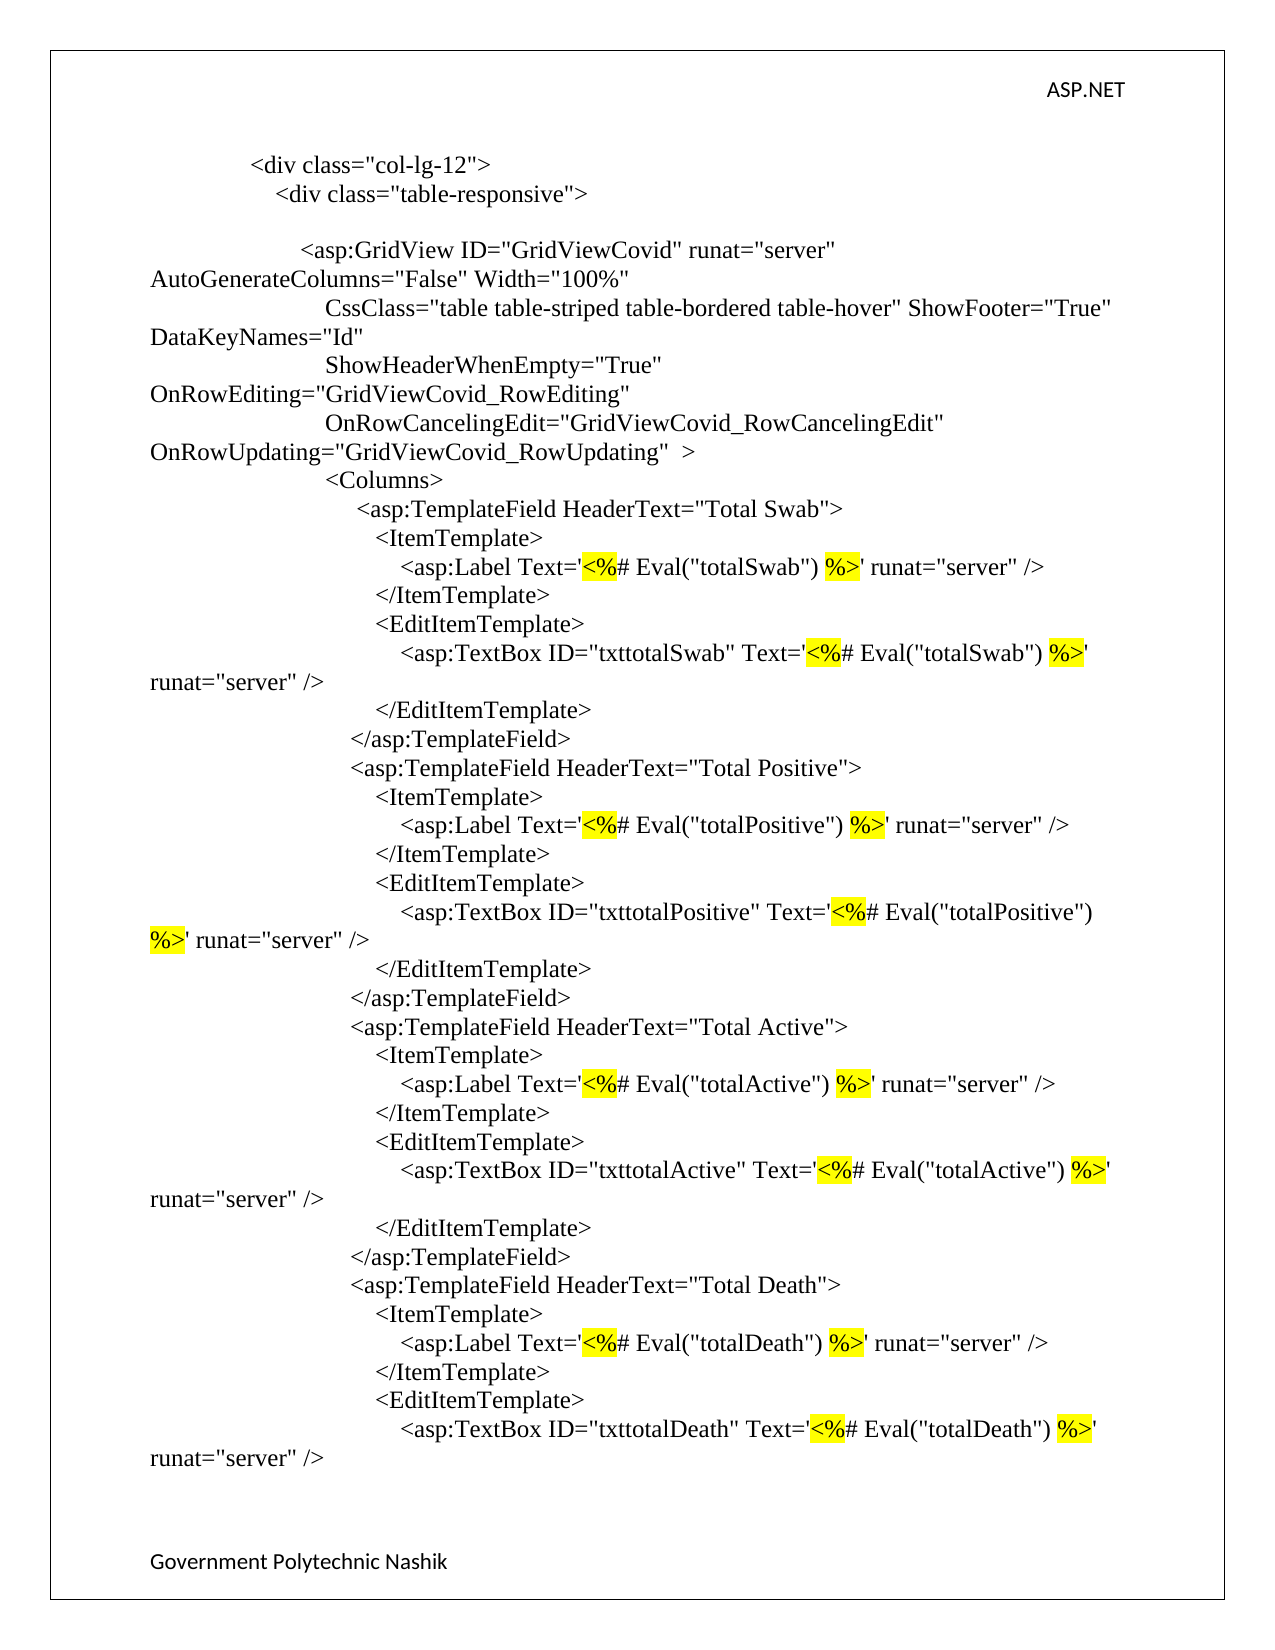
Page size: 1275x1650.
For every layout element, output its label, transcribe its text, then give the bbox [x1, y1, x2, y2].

text <EditItemTemplate> [150, 609, 1125, 638]
text <asp:Label Text='<%# Eval("totalSwab") %>' runat="server" /> [150, 552, 582, 581]
text </EditItemTemplate> [150, 1213, 1125, 1242]
text <asp:Label Text='<%# Eval("totalDeath") %>' runat="server" /> [617, 1328, 829, 1357]
text <asp:Label Text='<%# Eval("totalSwab") %>' runat="server" /> [860, 552, 1125, 581]
text <asp:Label Text='<%# Eval("totalActive") %>' runat="server" /> [150, 1069, 582, 1098]
text <div class="table-responsive"> [150, 179, 1125, 207]
text </ItemTemplate> [150, 839, 1125, 868]
text <asp:Label Text='<%# Eval("totalActive") %>' runat="server" /> [871, 1069, 1125, 1098]
text <ItemTemplate> [150, 1299, 1125, 1328]
text OnRowCancelingEdit="GridViewCovid_RowCancelingEdit" OnRowUpdating="GridViewCovid_RowUpdating" > [150, 408, 1125, 466]
text </EditItemTemplate> [150, 696, 1125, 724]
text <EditItemTemplate> [150, 1386, 1125, 1414]
text <EditItemTemplate> [150, 868, 1125, 897]
text <asp:Label Text='<%# Eval("totalDeath") %>' runat="server" /> [150, 1328, 582, 1357]
text <asp:TemplateField HeaderText="Total Active"> [150, 1012, 1125, 1041]
text CssClass="table table-striped table-bordered table-hover" ShowFooter="True" DataKeyNames="Id" [150, 293, 1125, 351]
text </EditItemTemplate> [150, 954, 1125, 983]
text <asp:TextBox ID="txttotalSwab" Text='<%# Eval("totalSwab") %>' runat="server" /> [150, 638, 1125, 696]
text </ItemTemplate> [150, 1098, 1125, 1127]
text <ItemTemplate> [150, 1041, 1125, 1069]
text <asp:TextBox ID="txttotalDeath" Text='<%# Eval("totalDeath") %>' runat="server" /> [150, 1414, 1125, 1472]
text </asp:TemplateField> [150, 724, 1125, 753]
text <asp:Label Text='<%# Eval("totalSwab") %>' runat="server" /> [617, 552, 825, 581]
text <ItemTemplate> [150, 523, 1125, 552]
text </ItemTemplate> [150, 581, 1125, 609]
text <ItemTemplate> [150, 782, 1125, 811]
text <asp:Label Text='<%# Eval("totalPositive") %>' runat="server" /> [617, 811, 850, 839]
text <EditItemTemplate> [150, 1127, 1125, 1156]
text <asp:TemplateField HeaderText="Total Swab"> [150, 494, 1125, 523]
text <div class="col-lg-12"> [150, 150, 1125, 179]
text <Columns> [150, 466, 1125, 494]
text </asp:TemplateField> [150, 1242, 1125, 1271]
text <asp:TextBox ID="txttotalPositive" Text='<%# Eval("totalPositive") %>' runat="server" /> [150, 897, 1125, 954]
text <asp:Label Text='<%# Eval("totalPositive") %>' runat="server" /> [885, 811, 1125, 839]
text <asp:TemplateField HeaderText="Total Death"> [150, 1271, 1125, 1299]
text </ItemTemplate> [150, 1357, 1125, 1386]
text </asp:TemplateField> [150, 983, 1125, 1012]
text <asp:Label Text='<%# Eval("totalPositive") %>' runat="server" /> [150, 811, 582, 839]
text <asp:TextBox ID="txttotalActive" Text='<%# Eval("totalActive") %>' runat="server" /> [150, 1156, 1125, 1213]
text ShowHeaderWhenEmpty="True" OnRowEditing="GridViewCovid_RowEditing" [150, 351, 1125, 408]
text <asp:Label Text='<%# Eval("totalActive") %>' runat="server" /> [617, 1069, 836, 1098]
text <asp:GridView ID="GridViewCovid" runat="server" AutoGenerateColumns="False" Width="100%" [150, 236, 1125, 293]
text <asp:TemplateField HeaderText="Total Positive"> [150, 753, 1125, 782]
text <asp:Label Text='<%# Eval("totalDeath") %>' runat="server" /> [864, 1328, 1125, 1357]
